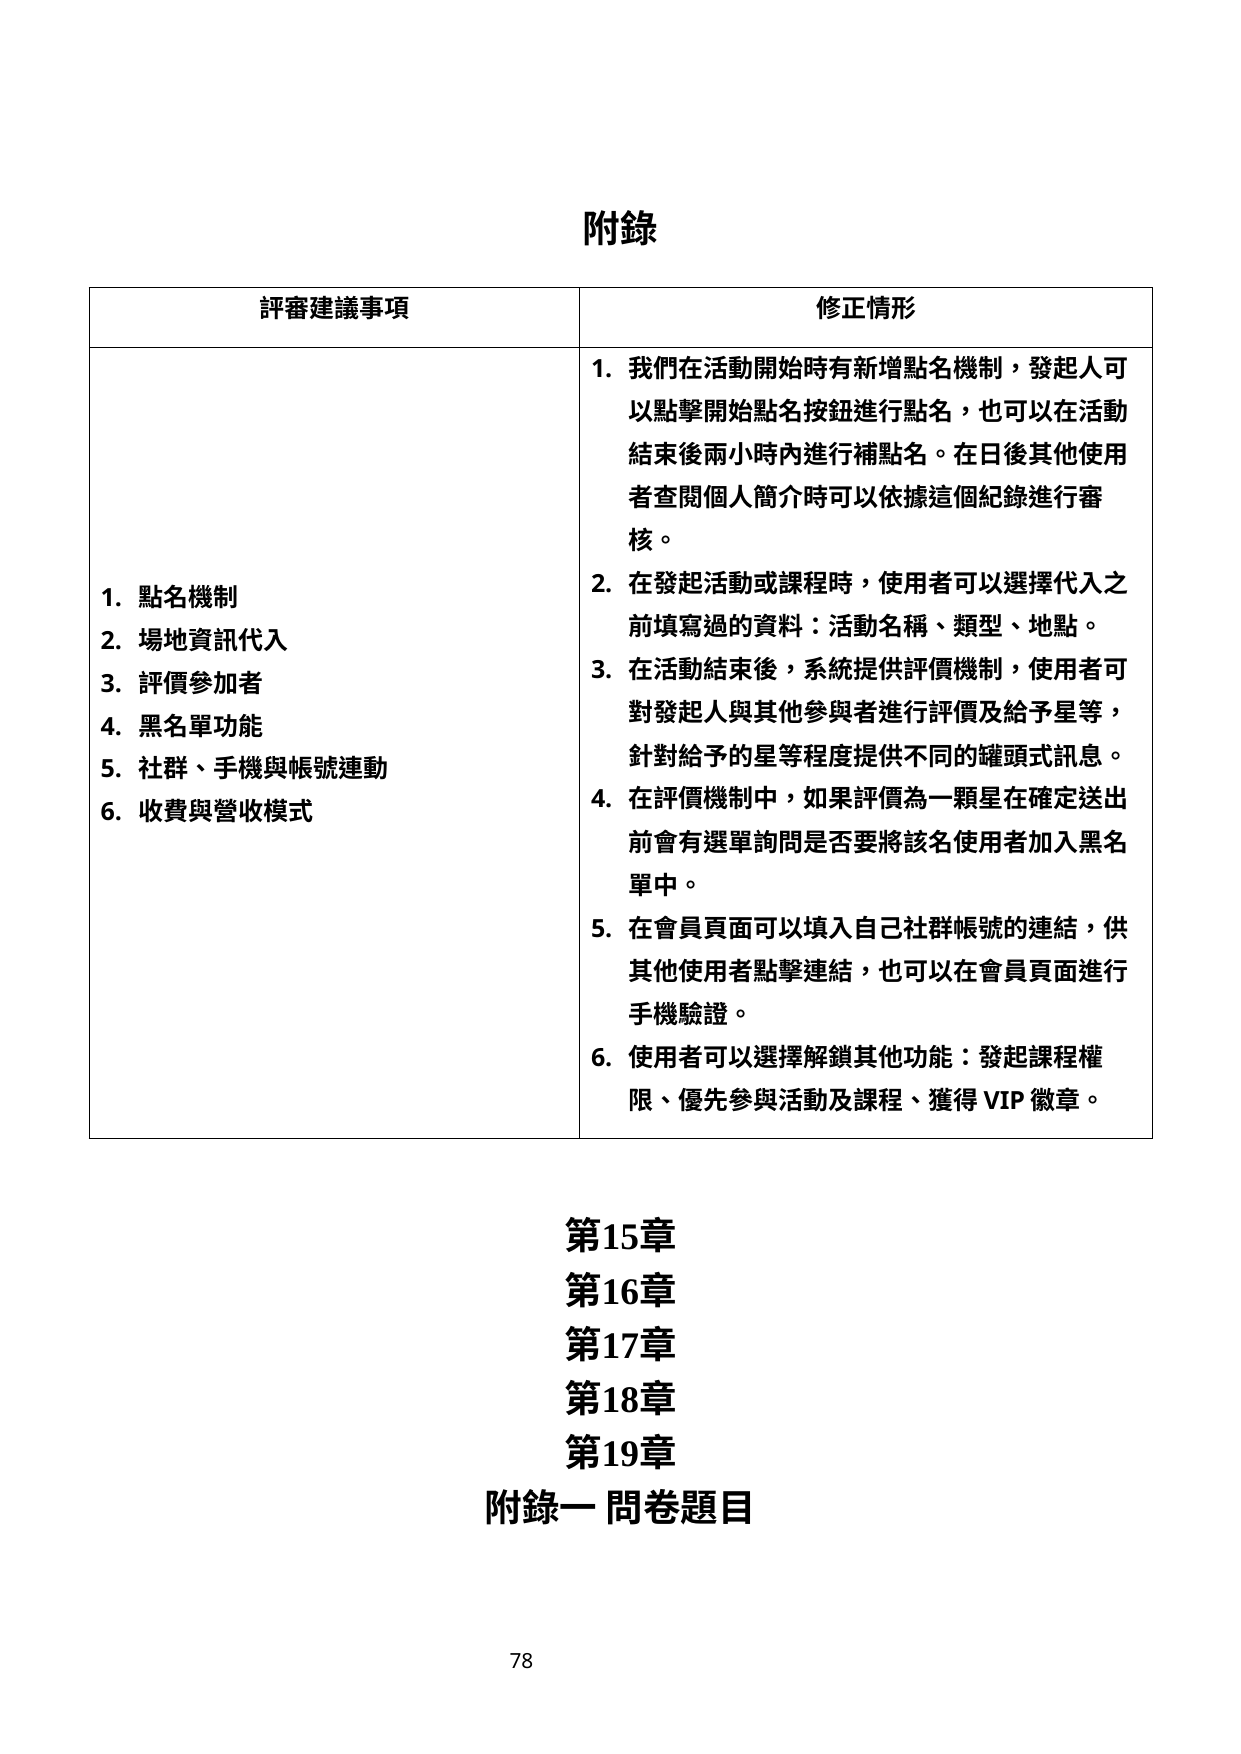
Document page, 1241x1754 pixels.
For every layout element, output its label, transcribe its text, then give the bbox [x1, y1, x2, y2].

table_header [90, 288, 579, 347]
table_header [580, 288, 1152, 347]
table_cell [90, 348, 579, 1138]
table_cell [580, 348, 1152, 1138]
text 附錄一 問卷題目 [89, 1478, 1152, 1532]
text 附錄 [89, 199, 1152, 253]
